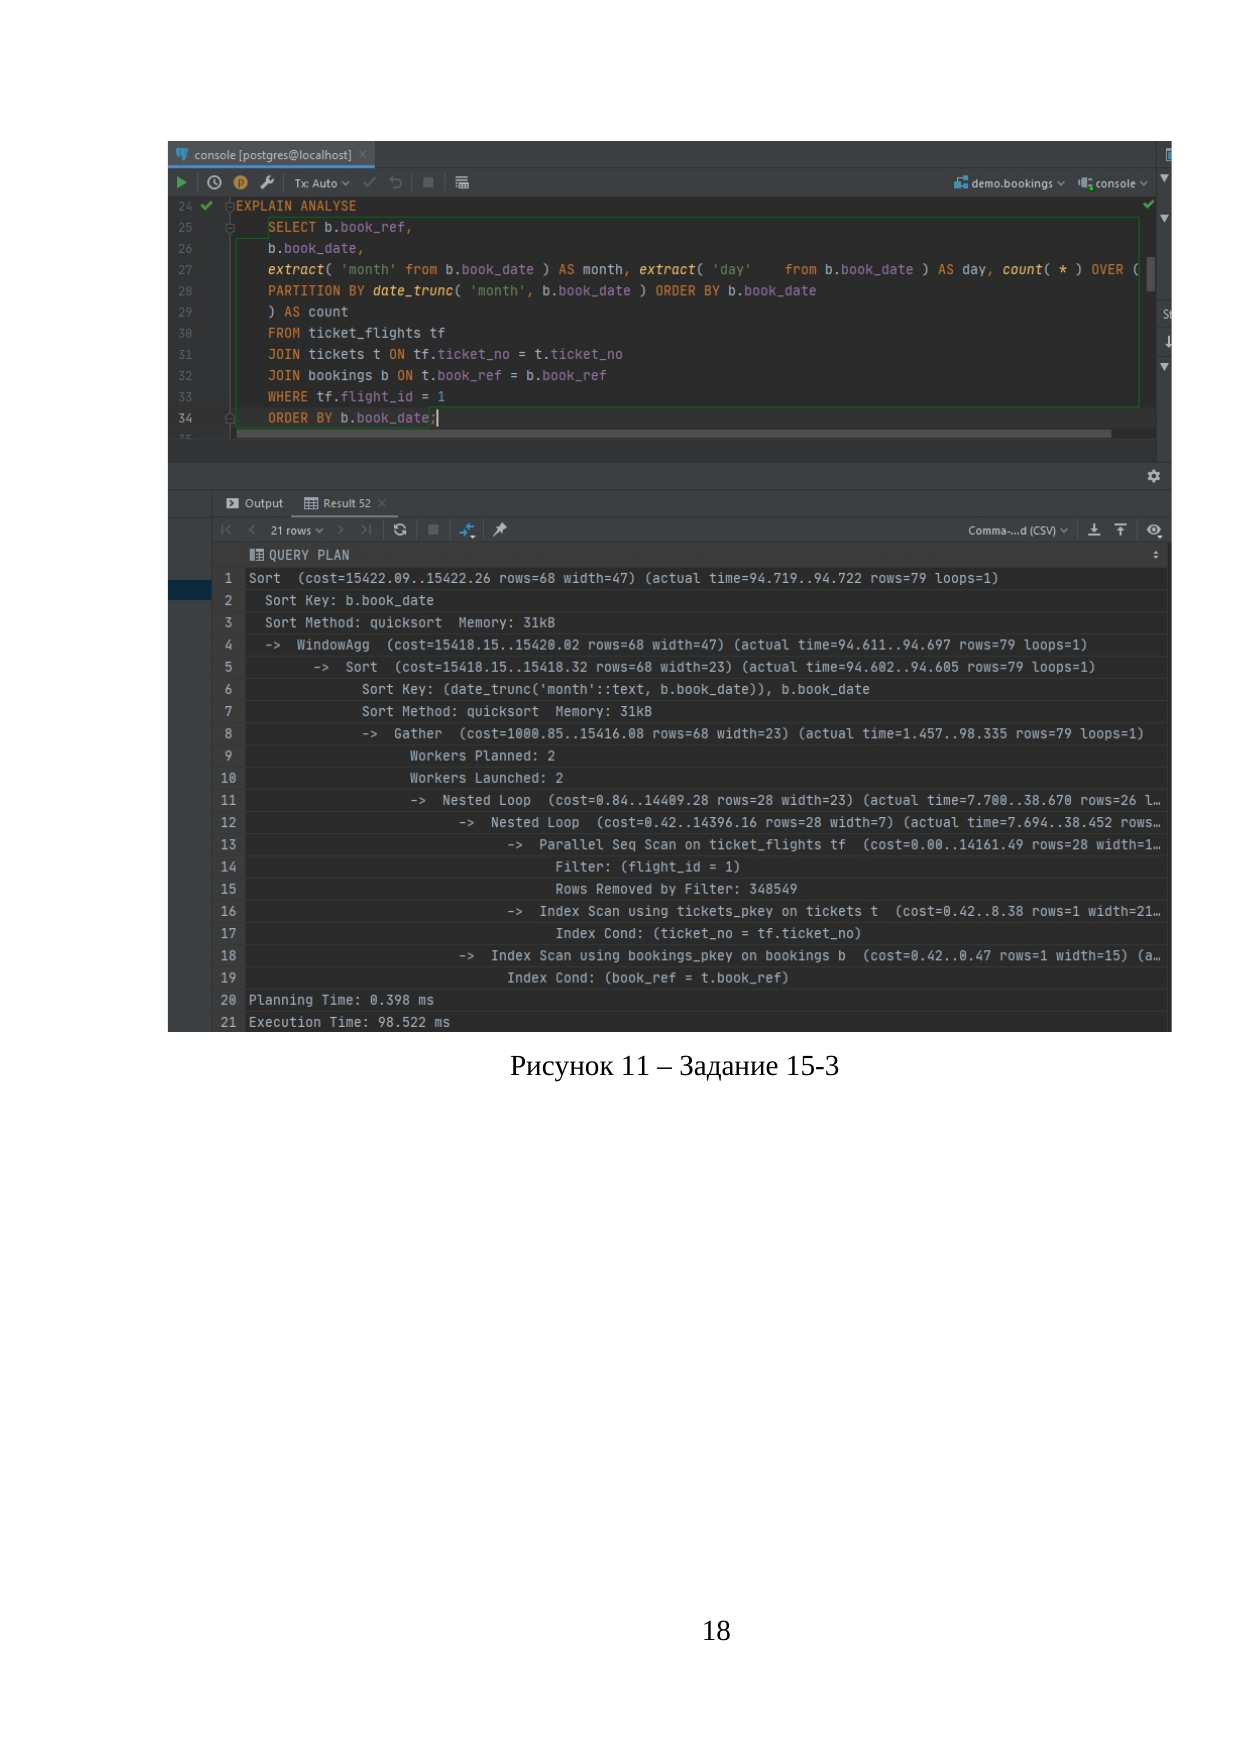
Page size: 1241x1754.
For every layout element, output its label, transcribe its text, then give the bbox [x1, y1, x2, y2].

picture [167, 141, 1172, 1032]
list Рисунок 11 – Задание 15-3 [168, 1048, 1181, 1082]
